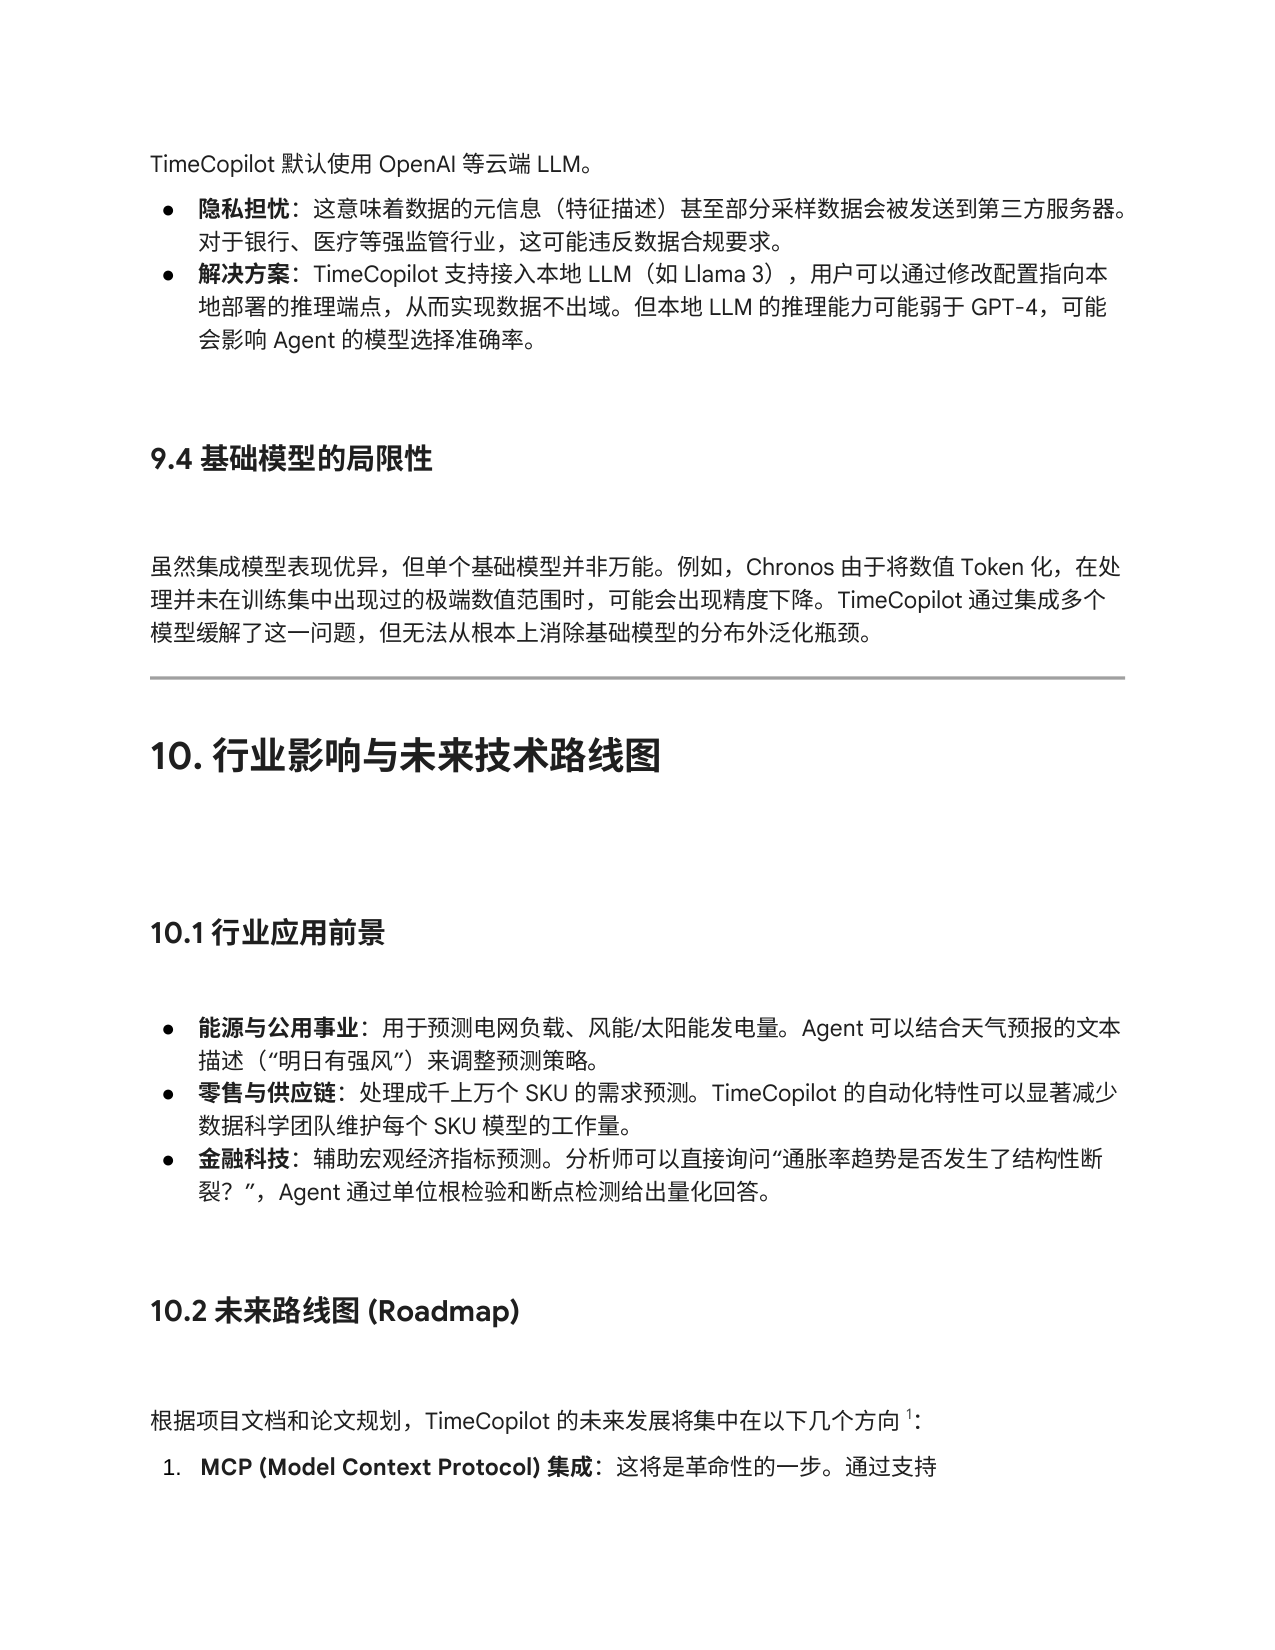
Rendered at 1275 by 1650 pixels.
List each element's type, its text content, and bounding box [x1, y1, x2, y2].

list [162, 1453, 1125, 1482]
list 金融科技：辅助宏观经济指标预测。分析师可以直接询问“通胀率趋势是否发生了结构性断裂？”，Agent 通过单位根检验和断点检测给出量化回答。 [161, 1145, 1125, 1206]
list 零售与供应链：处理成千上万个 SKU 的需求预测。TimeCopilot 的自动化特性可以显著减少数据科学团队维护每个 SKU 模型的工作量。 [161, 1079, 1125, 1141]
subtitle 9.4 基础模型的局限性 [150, 441, 1125, 478]
text TimeCopilot 默认使用 OpenAI 等云端 LLM。 [150, 150, 1125, 179]
list 能源与公用事业：用于预测电网负载、风能/太阳能发电量。Agent 可以结合天气预报的文本描述（“明日有强风”）来调整预测策略。 [161, 1014, 1125, 1076]
list 解决方案：TimeCopilot 支持接入本地 LLM（如 Llama 3），用户可以通过修改配置指向本地部署的推理端点，从而实现数据不出域。但本地 LLM 的推理能力可能弱于 GPT-4，可能会影响 Agent 的模型选择准确率。 [161, 261, 1125, 355]
list 隐私担忧：这意味着数据的元信息（特征描述）甚至部分采样数据会被发送到第三方服务器。对于银行、医疗等强监管行业，这可能违反数据合规要求。 [161, 195, 1125, 257]
subtitle 10.2 未来路线图 (Roadmap) [150, 1293, 1125, 1330]
text 根据项目文档和论文规划，TimeCopilot 的未来发展将集中在以下几个方向 1： [150, 1405, 1125, 1436]
text 虽然集成模型表现优异，但单个基础模型并非万能。例如，Chronos 由于将数值 Token 化，在处理并未在训练集中出现过的极端数值范围时，可能会出现精度下降。TimeCopilot 通过集成多个模型缓解了这一问题，但无法从根本上消除基础模型的分布外泛化瓶颈。 [150, 553, 1125, 647]
subtitle 10. 行业影响与未来技术路线图 [150, 733, 1125, 780]
subtitle 10.1 行业应用前景 [150, 915, 1125, 951]
